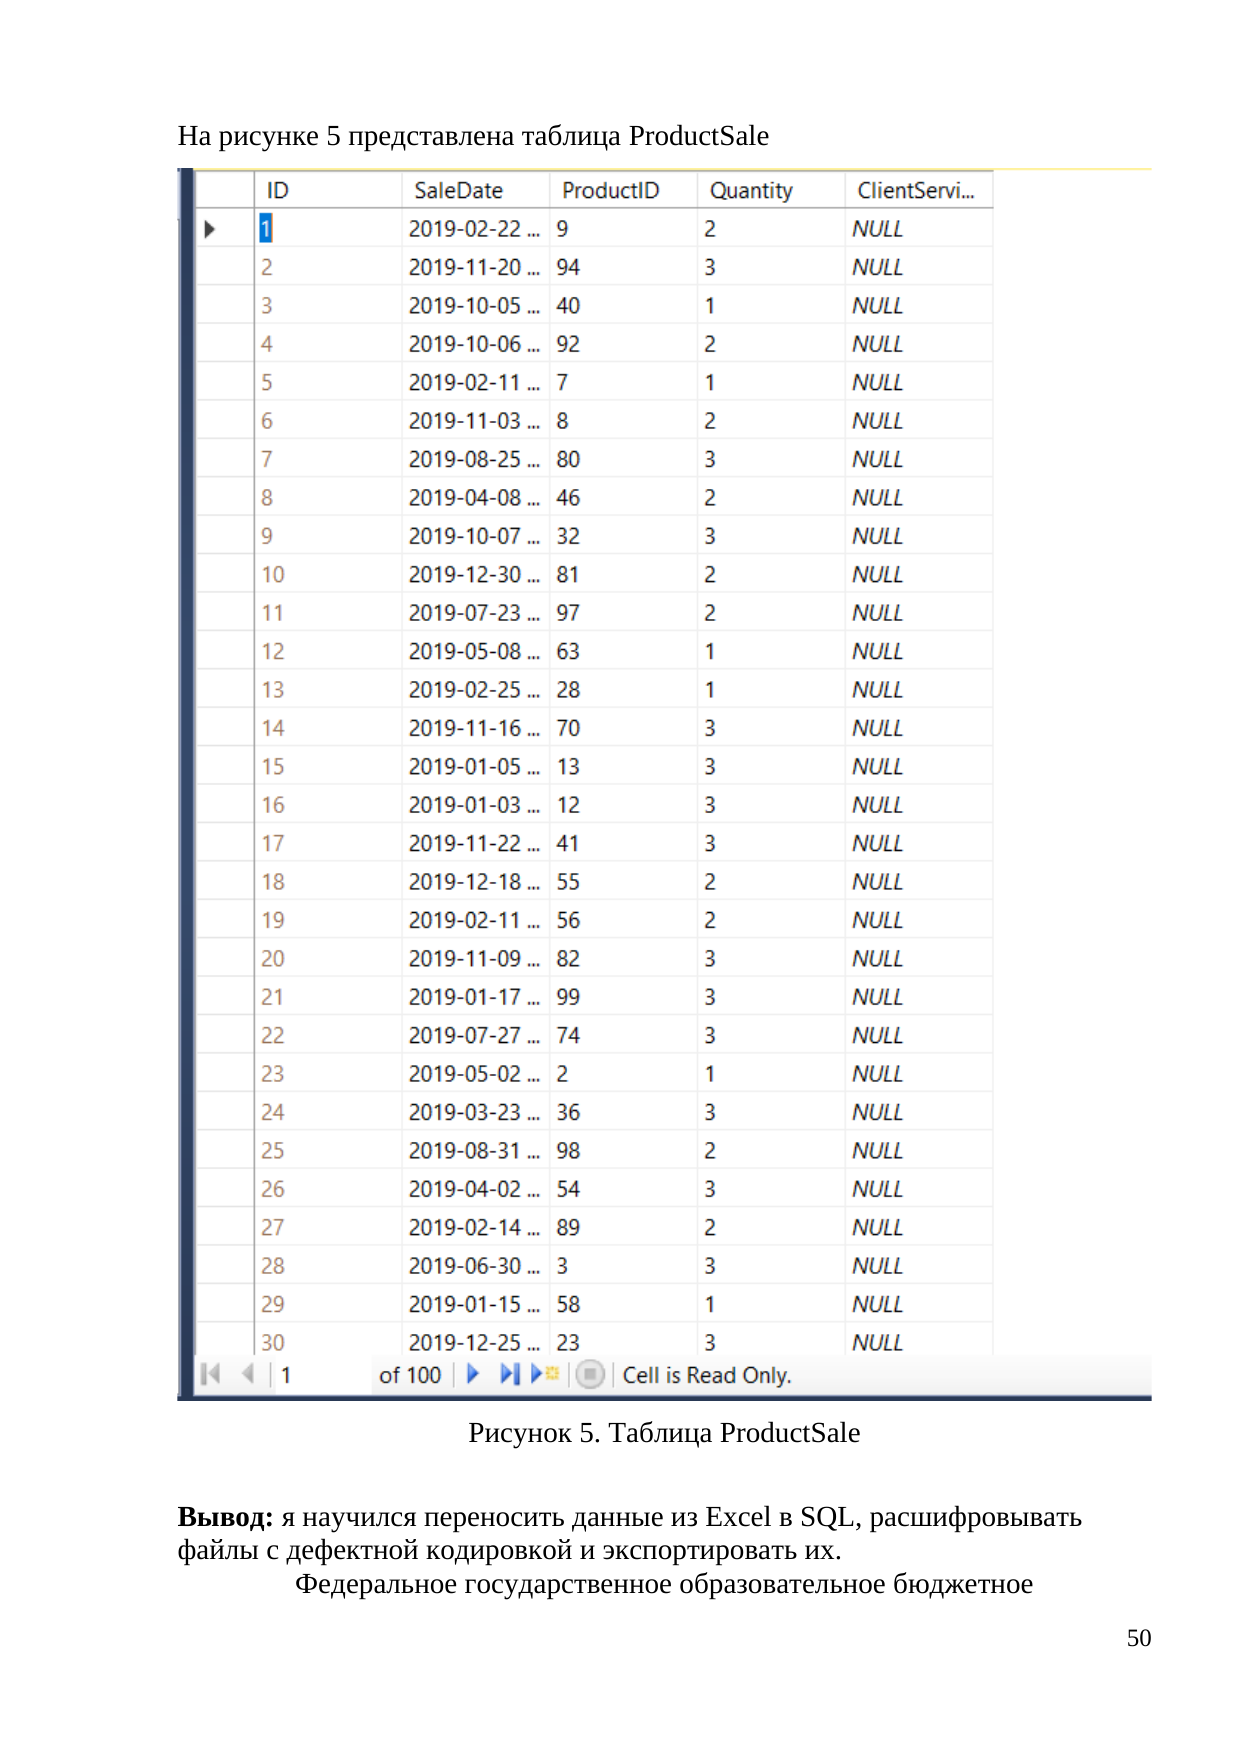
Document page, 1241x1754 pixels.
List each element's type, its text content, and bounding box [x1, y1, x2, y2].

text Вывод: я научился переносить данные из Excel в SQL, расшифровывать файлы с дефектной кодировкой и экспортировать их. [177, 1499, 1152, 1566]
text Федеральное государственное образовательное бюджетное [177, 1566, 1152, 1599]
picture [177, 168, 1152, 1401]
text На рисунке 5 представлена таблица ProductSale [177, 118, 1152, 152]
text Рисунок 5. Таблица ProductSale [177, 1415, 1152, 1448]
